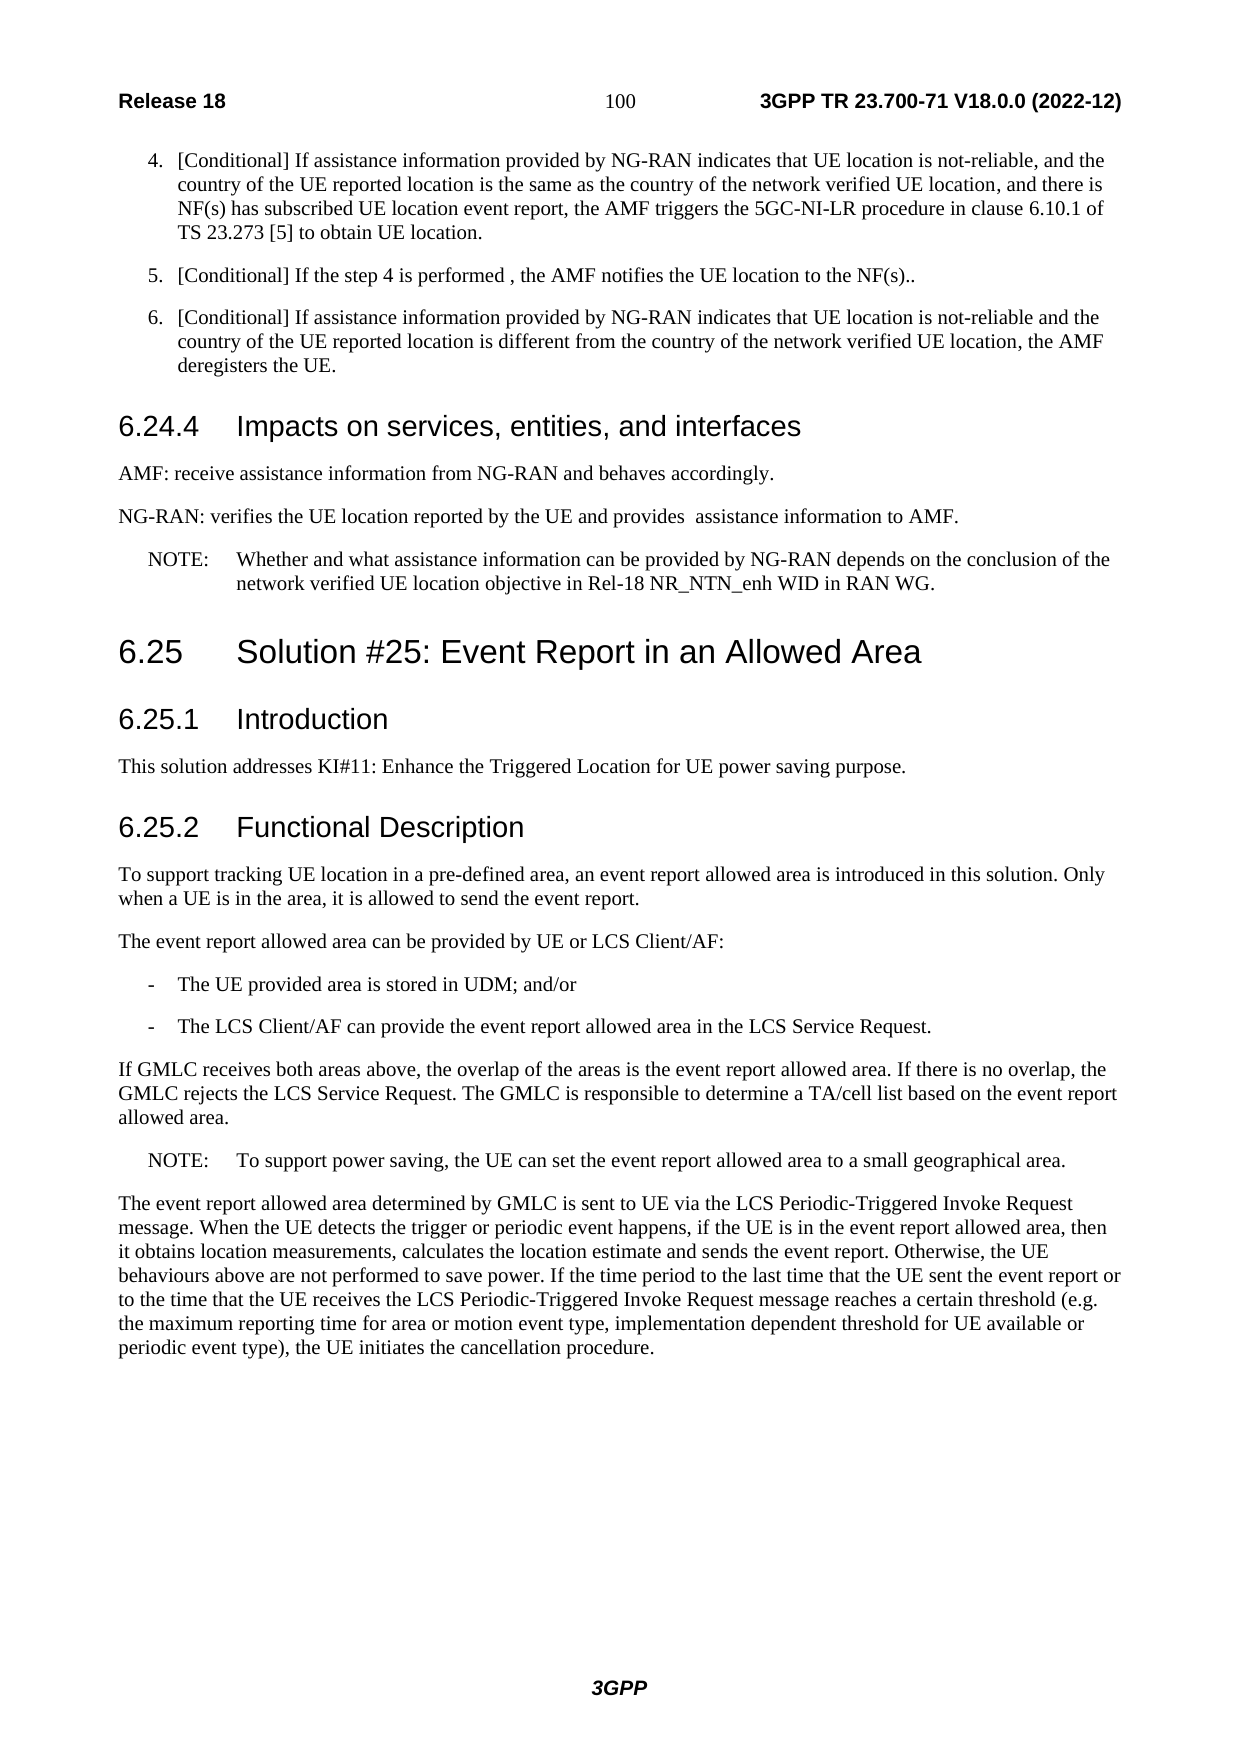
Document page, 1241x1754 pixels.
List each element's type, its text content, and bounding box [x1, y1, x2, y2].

text The event report allowed area determined by GMLC is sent to UE via the LCS Periodic-Triggered Invoke Request message. When the UE detects the trigger or periodic event happens, if the UE is in the event report allowed area, then it obtains location measurements, calculates the location estimate and sends the event report. Otherwise, the UE behaviours above are not performed to save power. If the time period to the last time that the UE sent the event report or to the time that the UE receives the LCS Periodic-Triggered Invoke Request message reaches a certain threshold (e.g. the maximum reporting time for area or motion event type, implementation dependent threshold for UE available or periodic event type), the UE initiates the cancellation procedure. [118, 1191, 1122, 1359]
text - The LCS Client/AF can provide the event report allowed area in the LCS Service Request. [148, 1014, 1122, 1038]
text NOTE: To support power saving, the UE can set the event report allowed area to a small geographical area. [148, 1148, 1122, 1172]
subtitle 6.25.1 Introduction [118, 702, 1122, 736]
text AMF: receive assistance information from NG-RAN and behaves accordingly. [118, 461, 1122, 485]
subtitle 6.24.4 Impacts on services, entities, and interfaces [118, 409, 1122, 442]
text If GMLC receives both areas above, the overlap of the areas is the event report allowed area. If there is no overlap, the GMLC rejects the LCS Service Request. The GMLC is responsible to determine a TA/cell list based on the event report allowed area. [118, 1057, 1122, 1129]
text NG-RAN: verifies the UE location reported by the UE and provides assistance information to AMF. [118, 504, 1122, 528]
subtitle 6.25 Solution #25: Event Report in an Allowed Area [118, 632, 1122, 671]
text - The UE provided area is stored in UDM; and/or [148, 972, 1122, 996]
text This solution addresses KI#11: Enhance the Triggered Location for UE power saving purpose. [118, 754, 1122, 778]
text The event report allowed area can be provided by UE or LCS Client/AF: [118, 929, 1122, 953]
text 6. [Conditional] If assistance information provided by NG-RAN indicates that UE location is not-reliable and the country of the UE reported location is different from the country of the network verified UE location, the AMF deregisters the UE. [148, 305, 1122, 377]
text 4. [Conditional] If assistance information provided by NG-RAN indicates that UE location is not-reliable, and the country of the UE reported location is the same as the country of the network verified UE location, and there is NF(s) has subscribed UE location event report, the AMF triggers the 5GC-NI-LR procedure in clause 6.10.1 of TS 23.273 [5] to obtain UE location. [148, 147, 1122, 244]
text NOTE: Whether and what assistance information can be provided by NG-RAN depends on the conclusion of the network verified UE location objective in Rel-18 NR_NTN_enh WID in RAN WG. [148, 547, 1122, 595]
subtitle 6.25.2 Functional Description [118, 809, 1122, 843]
text To support tracking UE location in a pre-defined area, an event report allowed area is introduced in this solution. Only when a UE is in the area, it is allowed to send the event report. [118, 862, 1122, 910]
text 5. [Conditional] If the step 4 is performed , the AMF notifies the UE location to the NF(s).. [148, 262, 1122, 287]
